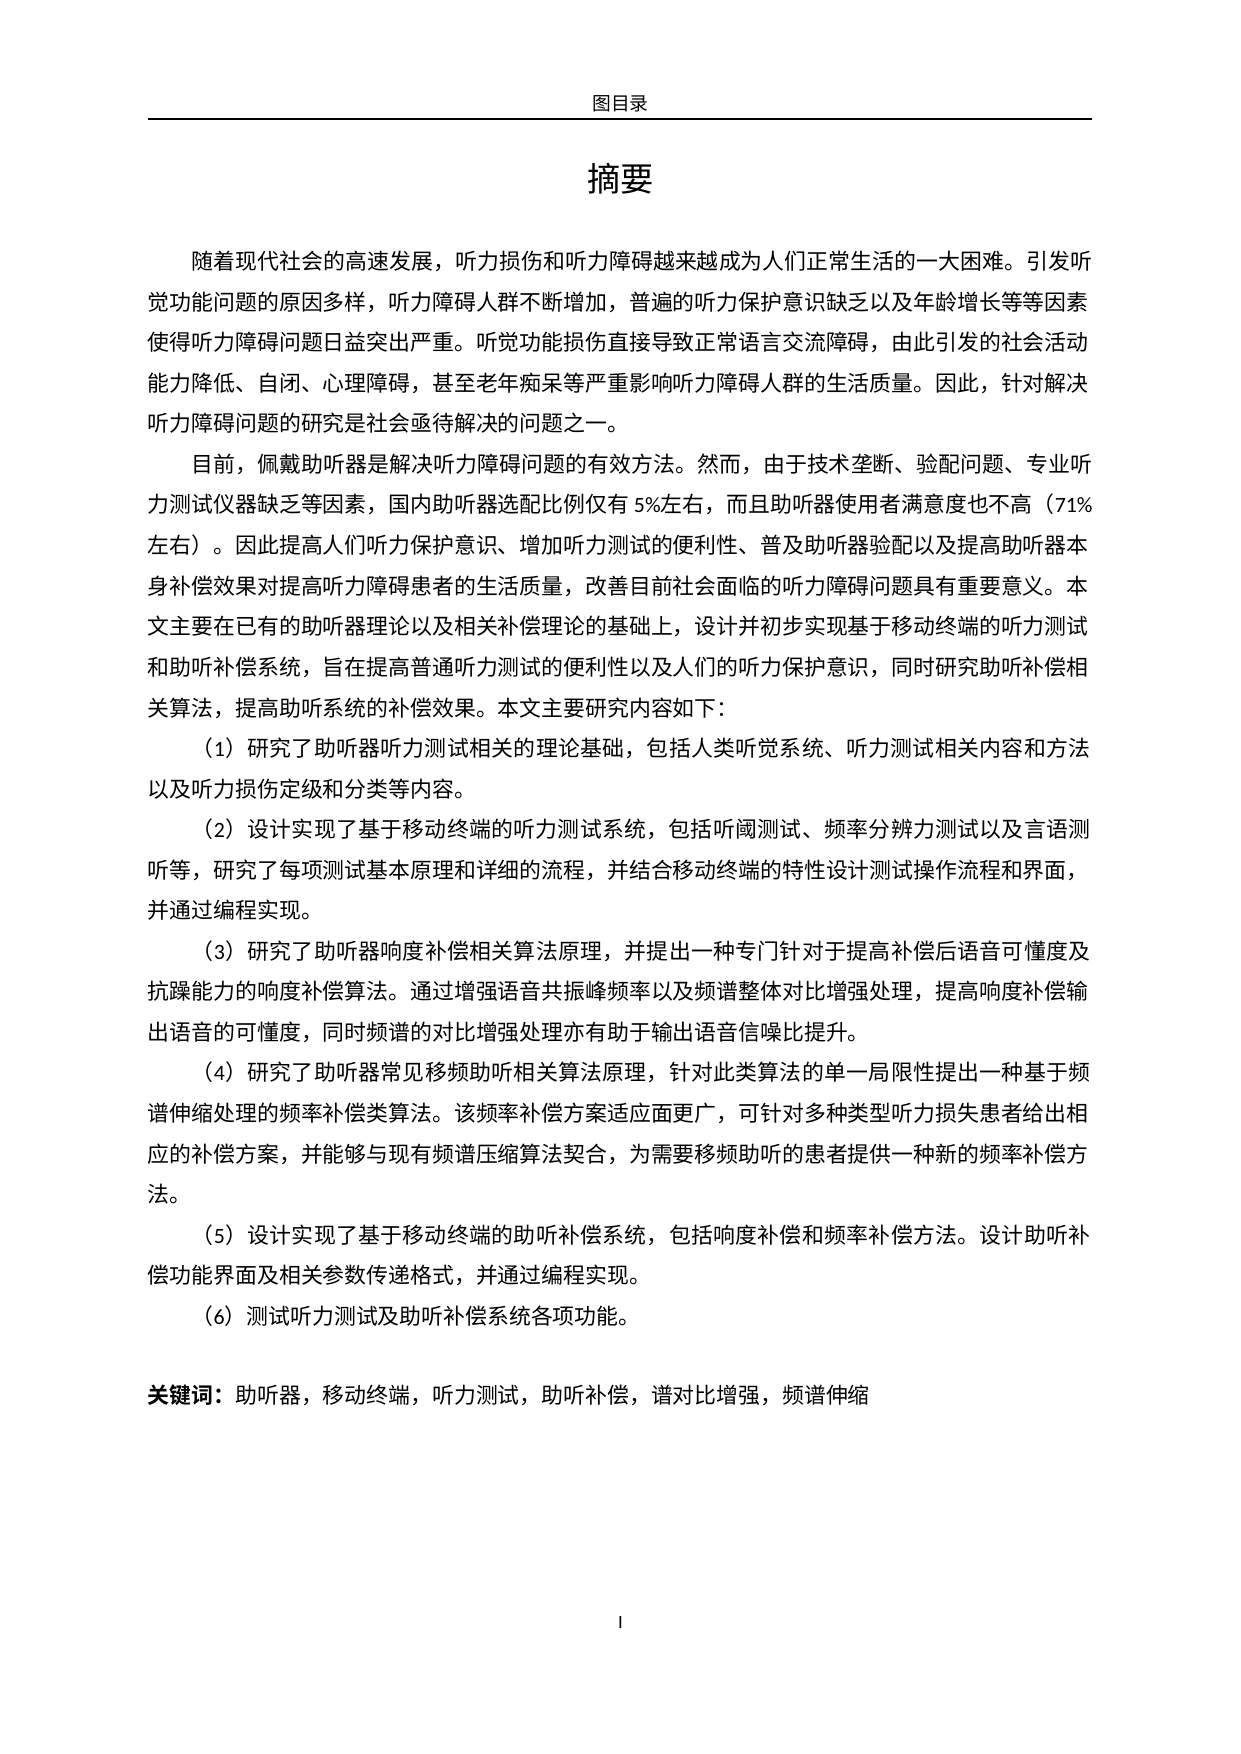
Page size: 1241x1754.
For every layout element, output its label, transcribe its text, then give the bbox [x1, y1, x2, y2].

text 关键词：助听器，移动终端，听力测试，助听补偿，谱对比增强，频谱伸缩 [148, 1378, 1092, 1410]
text （3）研究了助听器响度补偿相关算法原理，并提出一种专门针对于提高补偿后语音可懂度及抗躁能力的响度补偿算法。通过增强语音共振峰频率以及频谱整体对比增强处理，提高响度补偿输出语音的可懂度，同时频谱的对比增强处理亦有助于输出语音信噪比提升。 [148, 933, 1092, 1047]
text （2）设计实现了基于移动终端的听力测试系统，包括听阈测试、频率分辨力测试以及言语测听等，研究了每项测试基本原理和详细的流程，并结合移动终端的特性设计测试操作流程和界面，并通过编程实现。 [148, 812, 1092, 925]
text 目前，佩戴助听器是解决听力障碍问题的有效方法。然而，由于技术垄断、验配问题、专业听力测试仪器缺乏等因素，国内助听器选配比例仅有5%左右，而且助听器使用者满意度也不高（71%左右）。因此提高人们听力保护意识、增加听力测试的便利性、普及助听器验配以及提高助听器本身补偿效果对提高听力障碍患者的生活质量，改善目前社会面临的听力障碍问题具有重要意义。本文主要在已有的助听器理论以及相关补偿理论的基础上，设计并初步实现基于移动终端的听力测试和助听补偿系统，旨在提高普通听力测试的便利性以及人们的听力保护意识，同时研究助听补偿相关算法，提高助听系统的补偿效果。本文主要研究内容如下： [148, 446, 1092, 723]
text （4）研究了助听器常见移频助听相关算法原理，针对此类算法的单一局限性提出一种基于频谱伸缩处理的频率补偿类算法。该频率补偿方案适应面更广，可针对多种类型听力损失患者给出相应的补偿方案，并能够与现有频谱压缩算法契合，为需要移频助听的患者提供一种新的频率补偿方法。 [148, 1055, 1092, 1209]
text 随着现代社会的高速发展，听力损伤和听力障碍越来越成为人们正常生活的一大困难。引发听觉功能问题的原因多样，听力障碍人群不断增加，普遍的听力保护意识缺乏以及年龄增长等等因素使得听力障碍问题日益突出严重。听觉功能损伤直接导致正常语言交流障碍，由此引发的社会活动能力降低、自闭、心理障碍，甚至老年痴呆等严重影响听力障碍人群的生活质量。因此，针对解决听力障碍问题的研究是社会亟待解决的问题之一。 [148, 243, 1092, 438]
text 摘要 [148, 146, 1092, 211]
text （5）设计实现了基于移动终端的助听补偿系统，包括响度补偿和频率补偿方法。设计助听补偿功能界面及相关参数传递格式，并通过编程实现。 [148, 1217, 1092, 1290]
text （1）研究了助听器听力测试相关的理论基础，包括人类听觉系统、听力测试相关内容和方法以及听力损伤定级和分类等内容。 [148, 731, 1092, 804]
text （6）测试听力测试及助听补偿系统各项功能。 [148, 1298, 1092, 1331]
